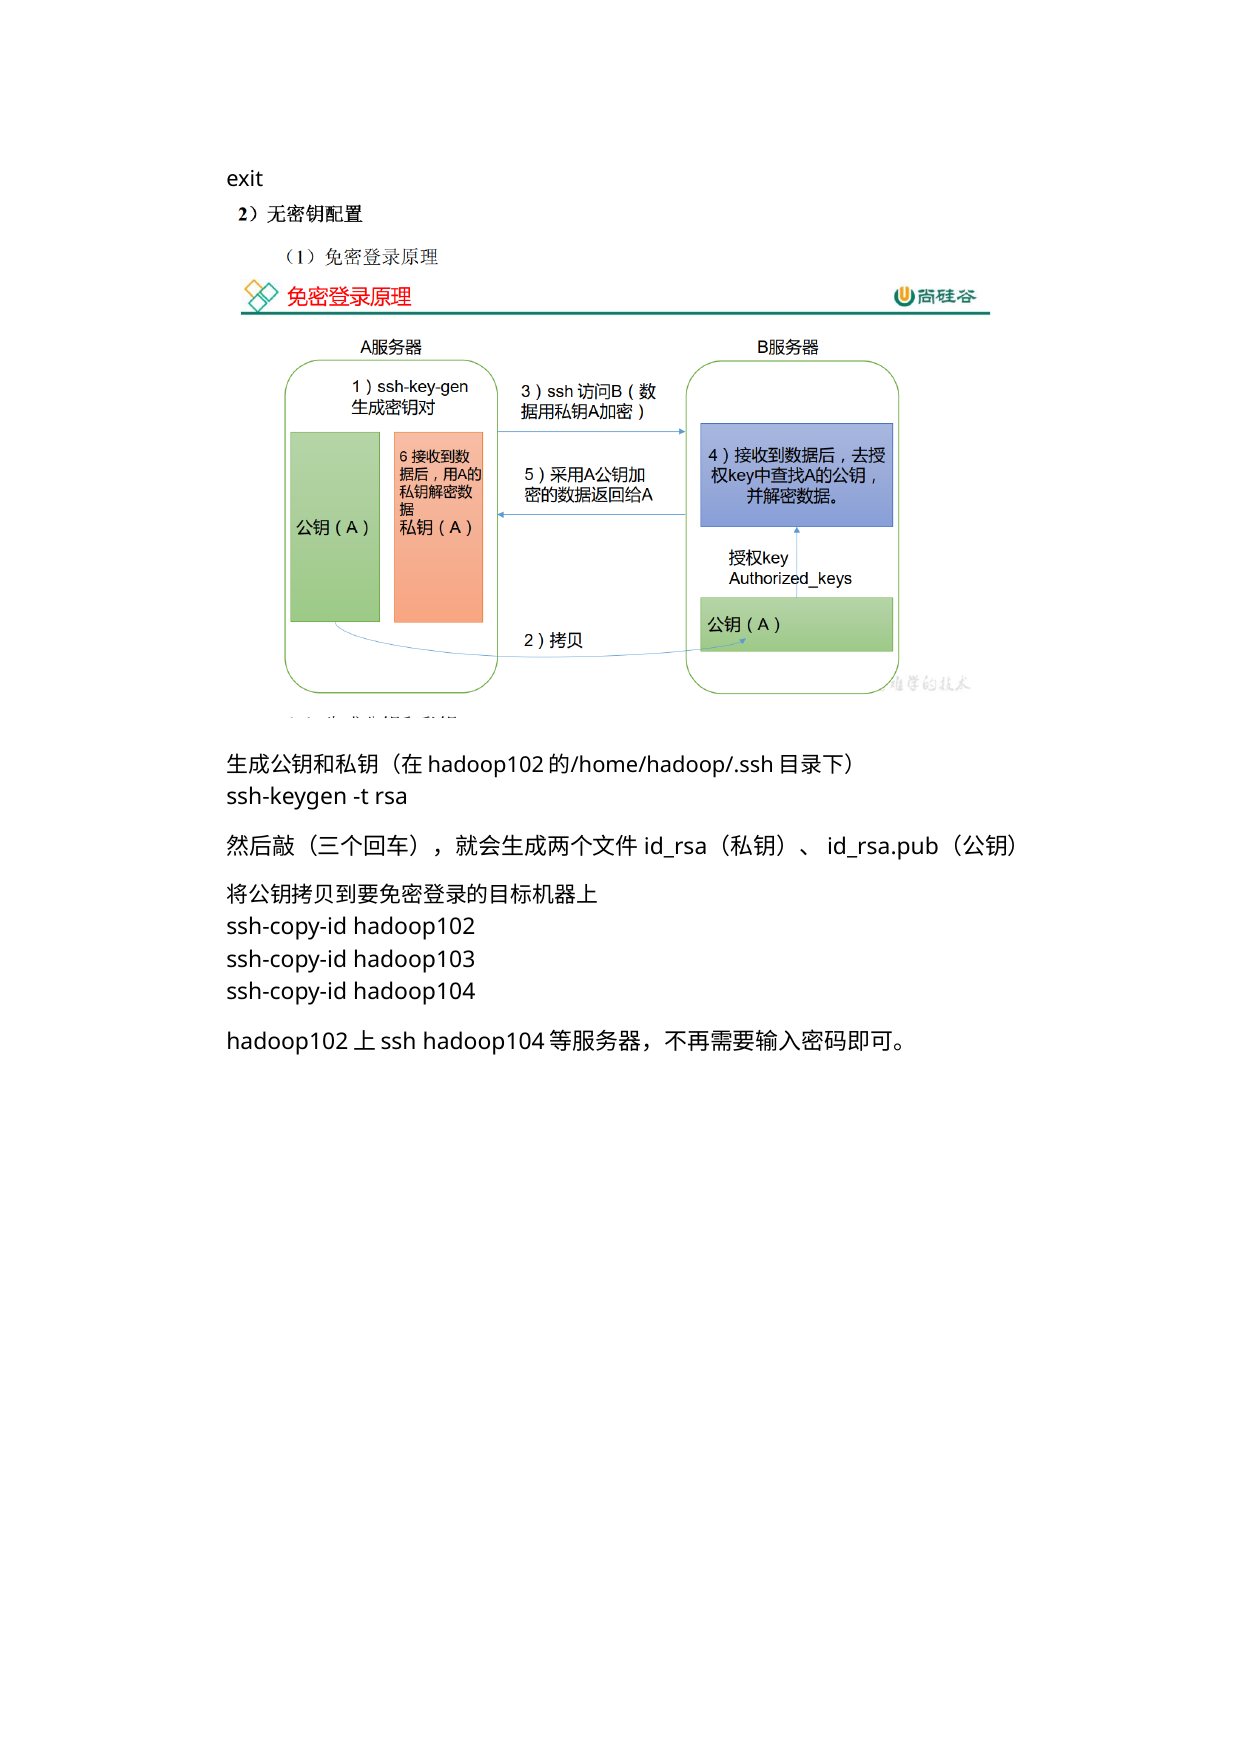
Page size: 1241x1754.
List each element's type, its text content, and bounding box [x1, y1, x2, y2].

list ssh-keygen -t rsa [226, 779, 1053, 812]
list 然后敲（三个回车），就会生成两个文件 id_rsa（私钥）、 id_rsa.pub（公钥） [226, 812, 1053, 877]
picture [226, 194, 1026, 718]
list ssh-copy-id hadoop104 [226, 974, 1053, 1007]
list hadoop102上ssh hadoop104等服务器，不再需要输入密码即可。 [226, 1007, 1053, 1072]
list ssh-copy-id hadoop102 [226, 909, 1053, 942]
list 生成公钥和私钥（在hadoop102的/home/hadoop/.ssh目录下） [226, 747, 1053, 779]
list ssh-copy-id hadoop103 [226, 942, 1053, 974]
list 将公钥拷贝到要免密登录的目标机器上 [226, 877, 1053, 909]
list exit [226, 162, 1053, 194]
